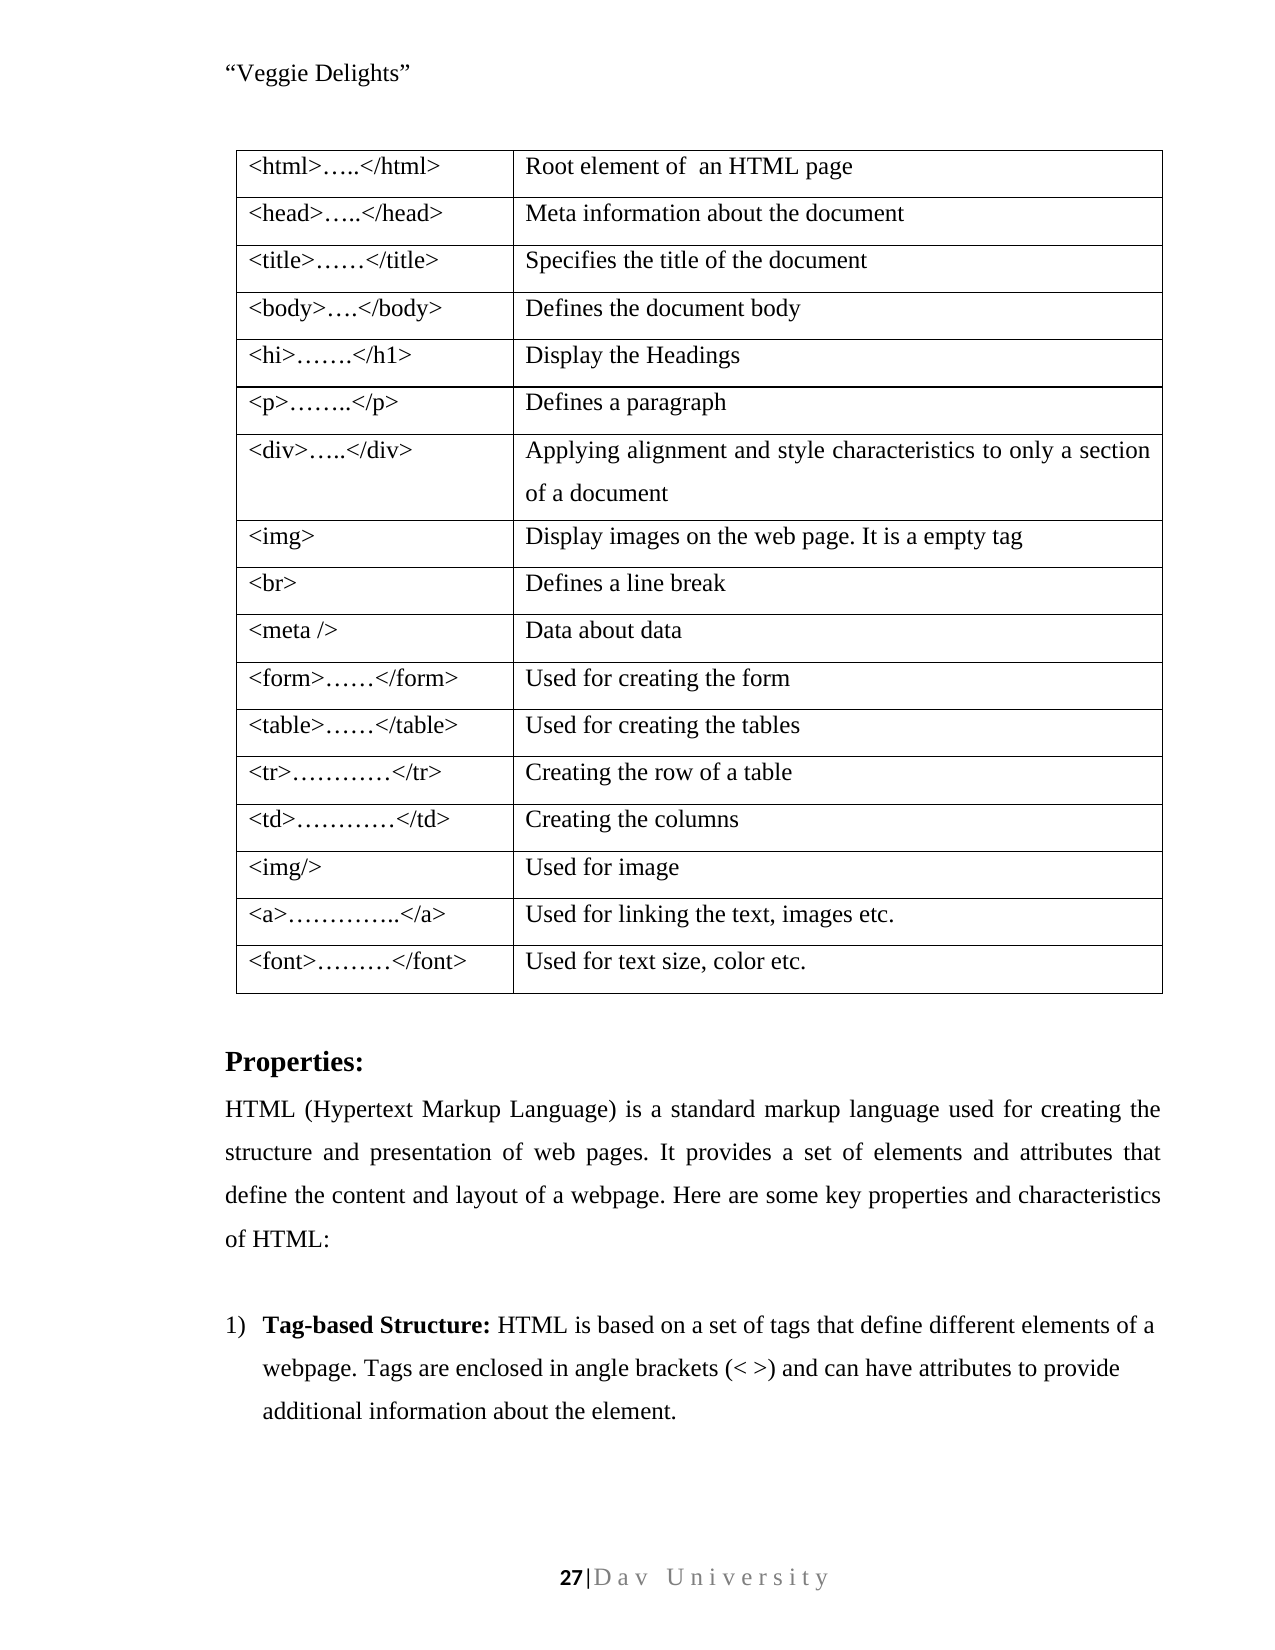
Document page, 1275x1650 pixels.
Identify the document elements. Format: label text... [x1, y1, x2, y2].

table_cell <meta /> [237, 615, 513, 662]
list HTML (Hypertext Markup Language) is a standard markup language used for creating the structure and presentation of web pages. It provides a set of elements and attributes that define the content and layout of a webpage. Here are some key properties and characteristics of HTML: [225, 1094, 1162, 1252]
table_cell <title>……</title> [237, 246, 513, 292]
table_cell <img/> [237, 852, 513, 898]
table_cell Specifies the title of the document [514, 246, 1162, 292]
table_cell Used for creating the form [514, 663, 1162, 709]
table_cell Defines a paragraph [514, 388, 1162, 434]
table_cell <img> [237, 521, 513, 567]
list Properties: [225, 1044, 1162, 1078]
table_cell Applying alignment and style characteristics to only a section of a document [514, 435, 1162, 520]
table_cell <td>…………</td> [237, 805, 513, 851]
list Tag-based Structure: HTML is based on a set of tags that define different elements of a webpage. Tags are enclosed in angle brackets (< >) and can have attributes to provide additional information about the element. [225, 1310, 1162, 1425]
table_cell <head>…..</head> [237, 198, 513, 244]
table_cell <form>……</form> [237, 663, 513, 709]
table_cell Used for linking the text, images etc. [514, 899, 1162, 945]
table_cell Display images on the web page. It is a empty tag [514, 521, 1162, 567]
table_cell Used for text size, color etc. [514, 946, 1162, 993]
table_cell <body>….</body> [237, 293, 513, 339]
table_cell Defines the document body [514, 293, 1162, 339]
table_cell Creating the columns [514, 805, 1162, 851]
table_cell Used for creating the tables [514, 710, 1162, 756]
table_cell <a>…………..</a> [237, 899, 513, 945]
table_cell Used for image [514, 852, 1162, 898]
table_cell <hi>…….</h1> [237, 340, 513, 386]
table_cell <br> [237, 568, 513, 614]
table_cell <table>……</table> [237, 710, 513, 756]
table_cell <tr>…………</tr> [237, 757, 513, 803]
table_cell Data about data [514, 615, 1162, 662]
table_cell Display the Headings [514, 340, 1162, 386]
table_cell <html>…..</html> [237, 151, 513, 197]
table_cell Root element of an HTML page [514, 151, 1162, 197]
table_cell Creating the row of a table [514, 757, 1162, 803]
table_cell <div>…..</div> [237, 435, 513, 520]
table_cell <font>………</font> [237, 946, 513, 993]
table_cell Meta information about the document [514, 198, 1162, 244]
table_cell Defines a line break [514, 568, 1162, 614]
table_cell <p>……..</p> [237, 388, 513, 434]
